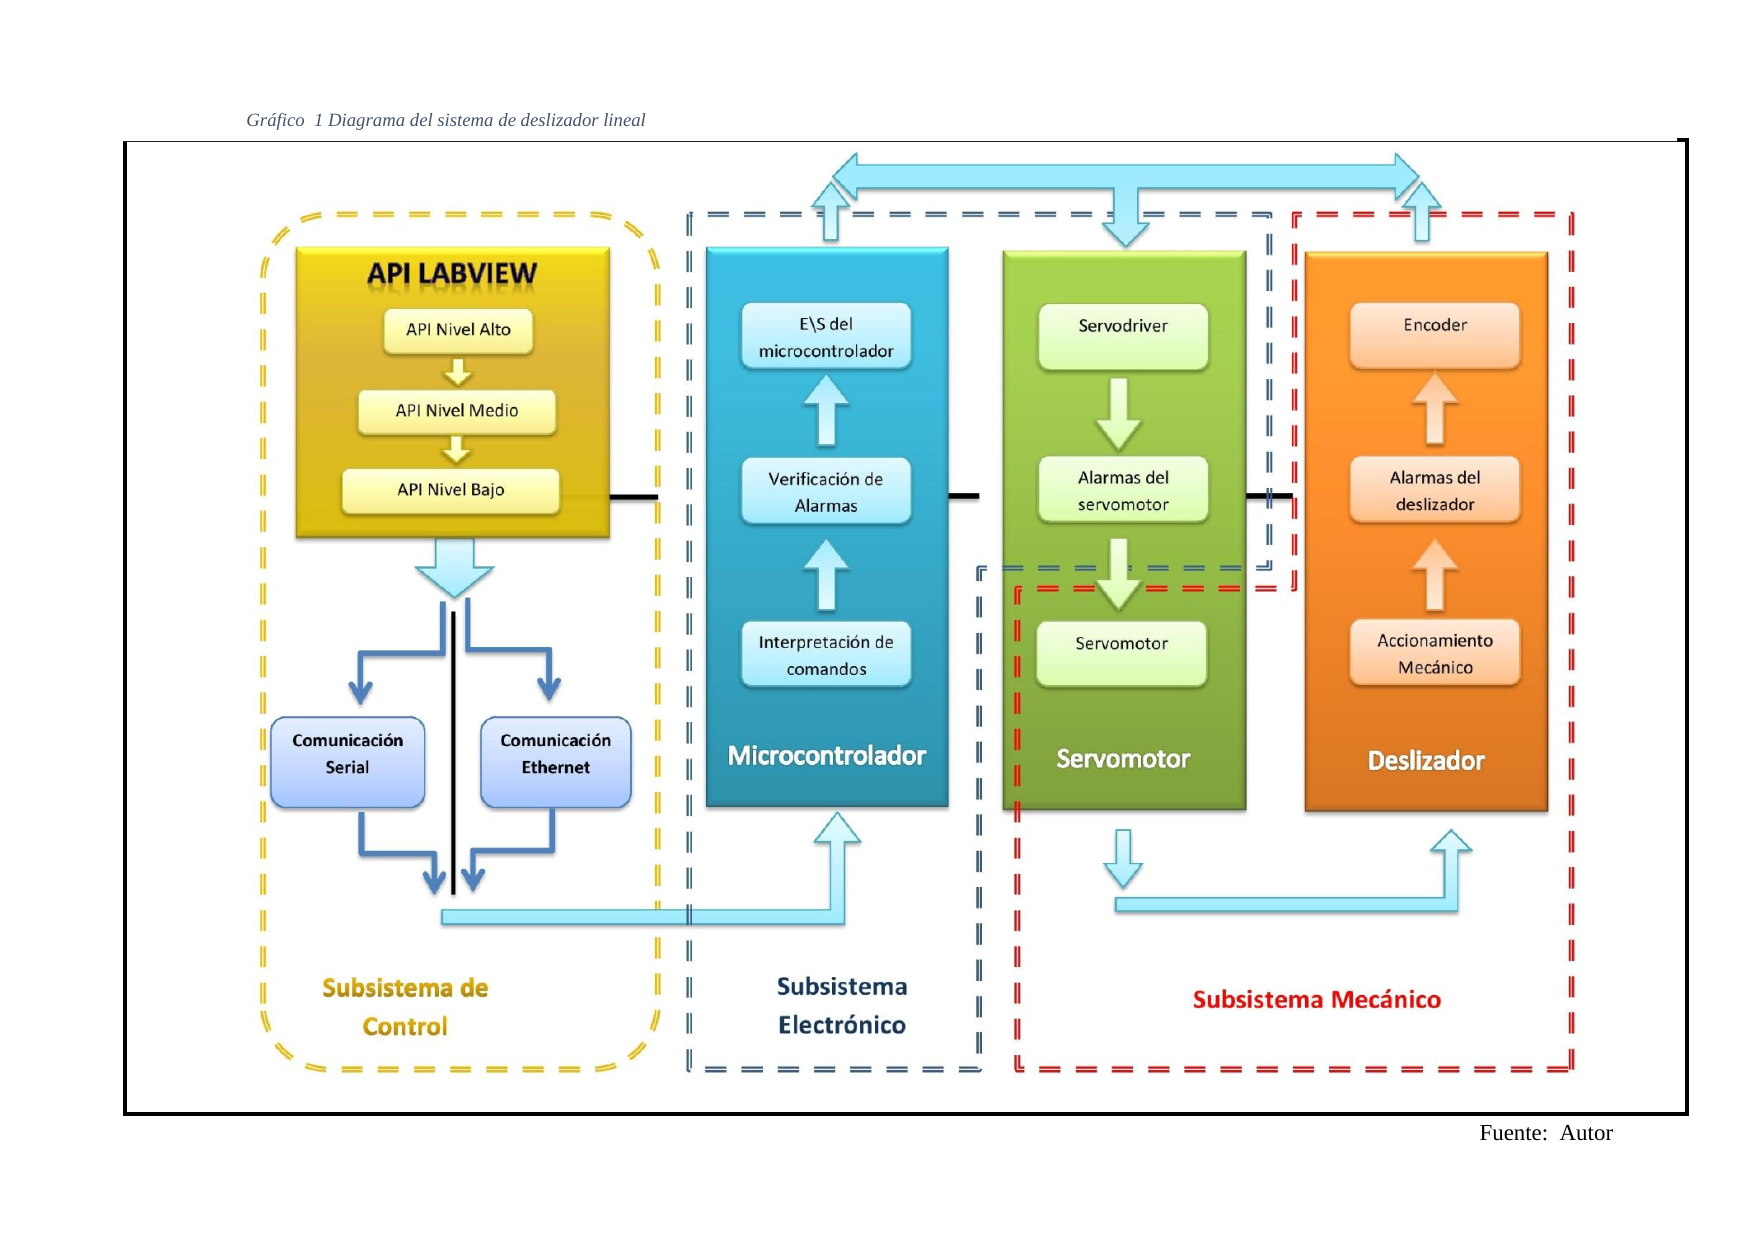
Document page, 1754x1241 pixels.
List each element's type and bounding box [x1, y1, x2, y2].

picture [185, 1116, 1636, 1152]
picture [185, 142, 1636, 1112]
